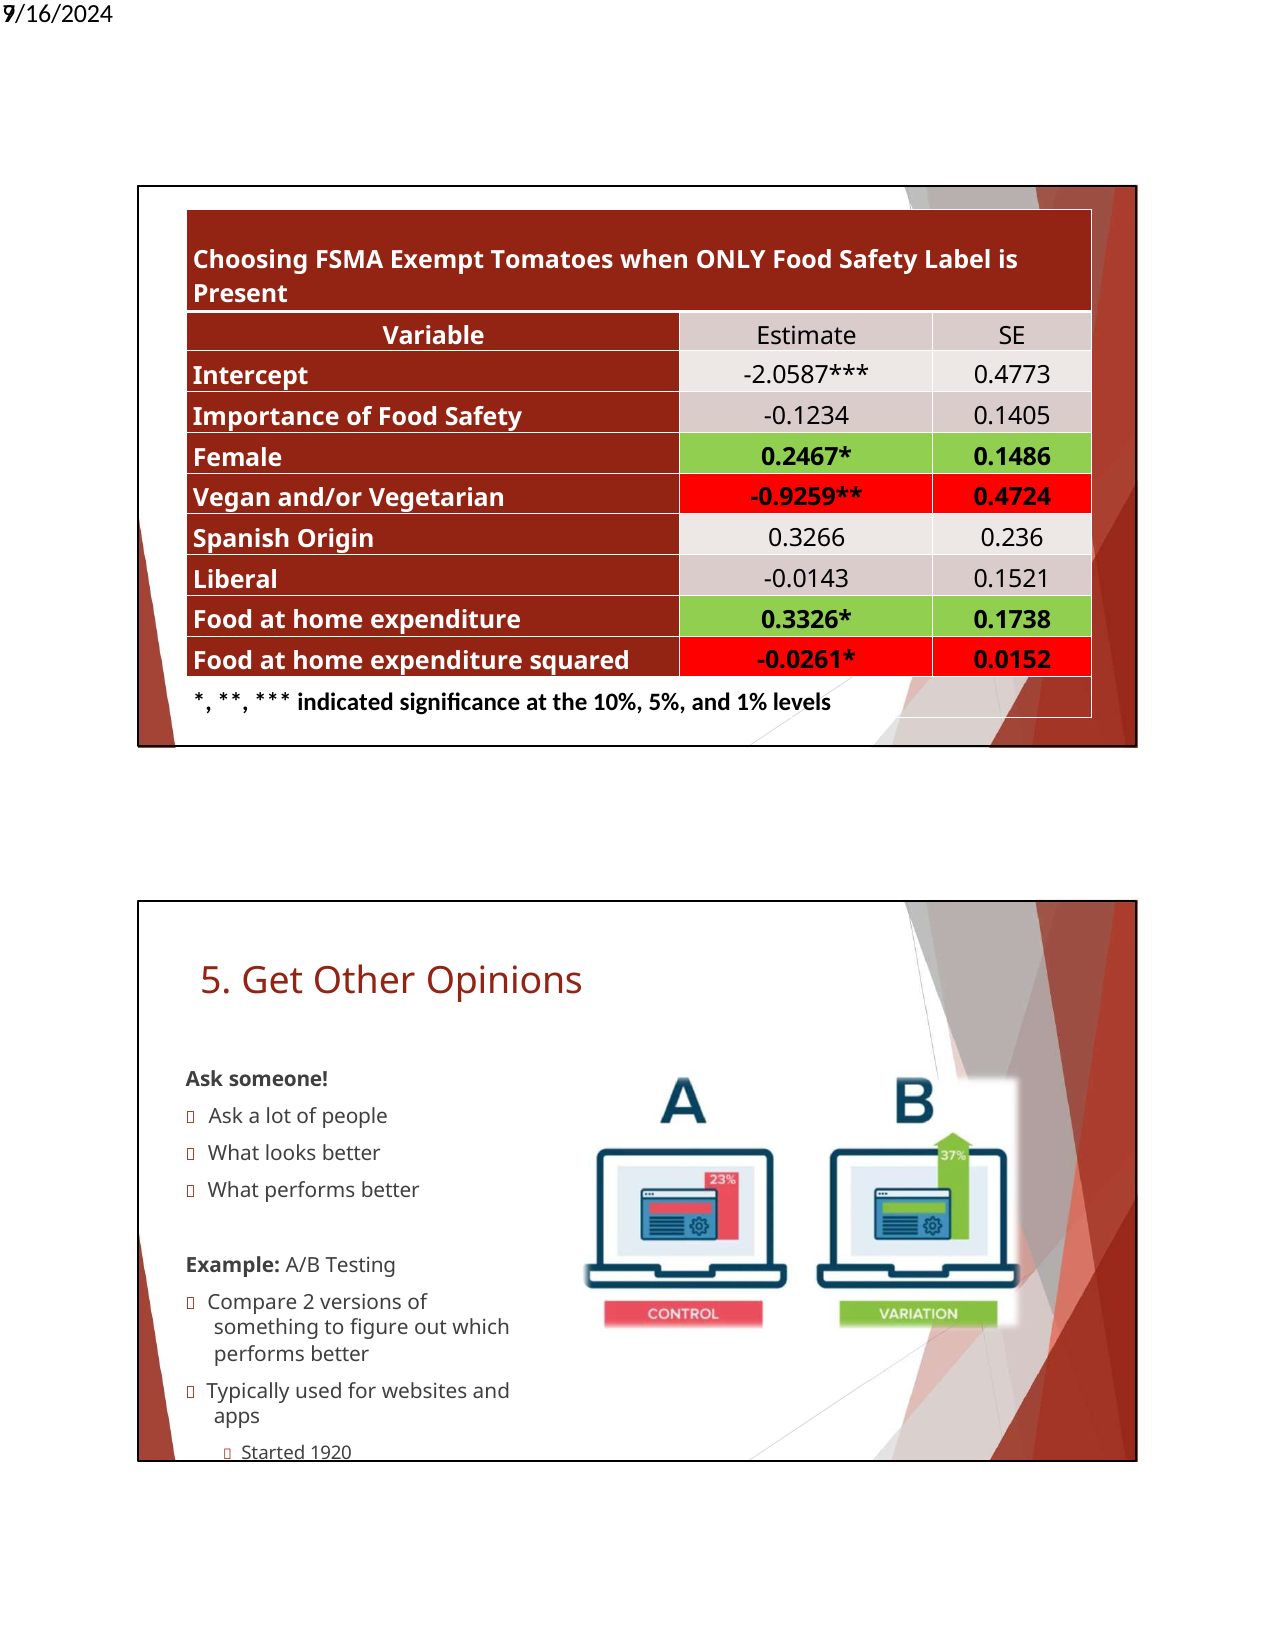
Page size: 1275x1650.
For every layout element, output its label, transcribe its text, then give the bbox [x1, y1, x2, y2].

table_cell -0.0261* [680, 637, 932, 676]
table_cell Female [187, 433, 679, 473]
table_cell 0.1405 [933, 392, 1091, 432]
table_cell 0.1738 [933, 596, 1091, 636]
table_cell SE [933, 313, 1091, 350]
picture [869, 184, 1138, 748]
table_cell 0.0152 [933, 637, 1091, 676]
table_cell -2.0587*** [680, 351, 932, 391]
table_cell Food at home expenditure squared [187, 637, 679, 676]
table_cell 0.1486 [933, 433, 1091, 473]
table_cell 0.3326* [680, 596, 932, 636]
picture [139, 1228, 176, 1460]
table_cell *, **, *** indicated significance at the 10%, 5%, and 1% levels [187, 677, 1091, 717]
table_cell 0.2467* [680, 433, 932, 473]
table_cell 0.4724 [933, 474, 1091, 513]
picture [869, 899, 1138, 1462]
table_cell 0.1521 [933, 555, 1091, 595]
table_cell Vegan and/or Vegetarian [187, 474, 679, 513]
table_cell Spanish Origin [187, 514, 679, 554]
table_cell 0.3266 [680, 514, 932, 554]
table_cell Liberal [187, 555, 679, 595]
picture [139, 513, 176, 745]
table_cell 0.4773 [933, 351, 1091, 391]
picture [578, 902, 1135, 1460]
table_cell Variable [187, 313, 679, 350]
picture [869, 187, 1135, 745]
table_cell Intercept [187, 351, 679, 391]
table_cell 0.236 [933, 514, 1091, 554]
table_cell Importance of Food Safety [187, 392, 679, 432]
table_cell -0.0143 [680, 555, 932, 595]
table_header Choosing FSMA Exempt Tomatoes when ONLY Food Safety Label is Present [187, 210, 1091, 310]
table_cell -0.9259** [680, 474, 932, 513]
table_cell Food at home expenditure [187, 596, 679, 636]
table_cell Estimate [680, 313, 932, 350]
table_cell -0.1234 [680, 392, 932, 432]
